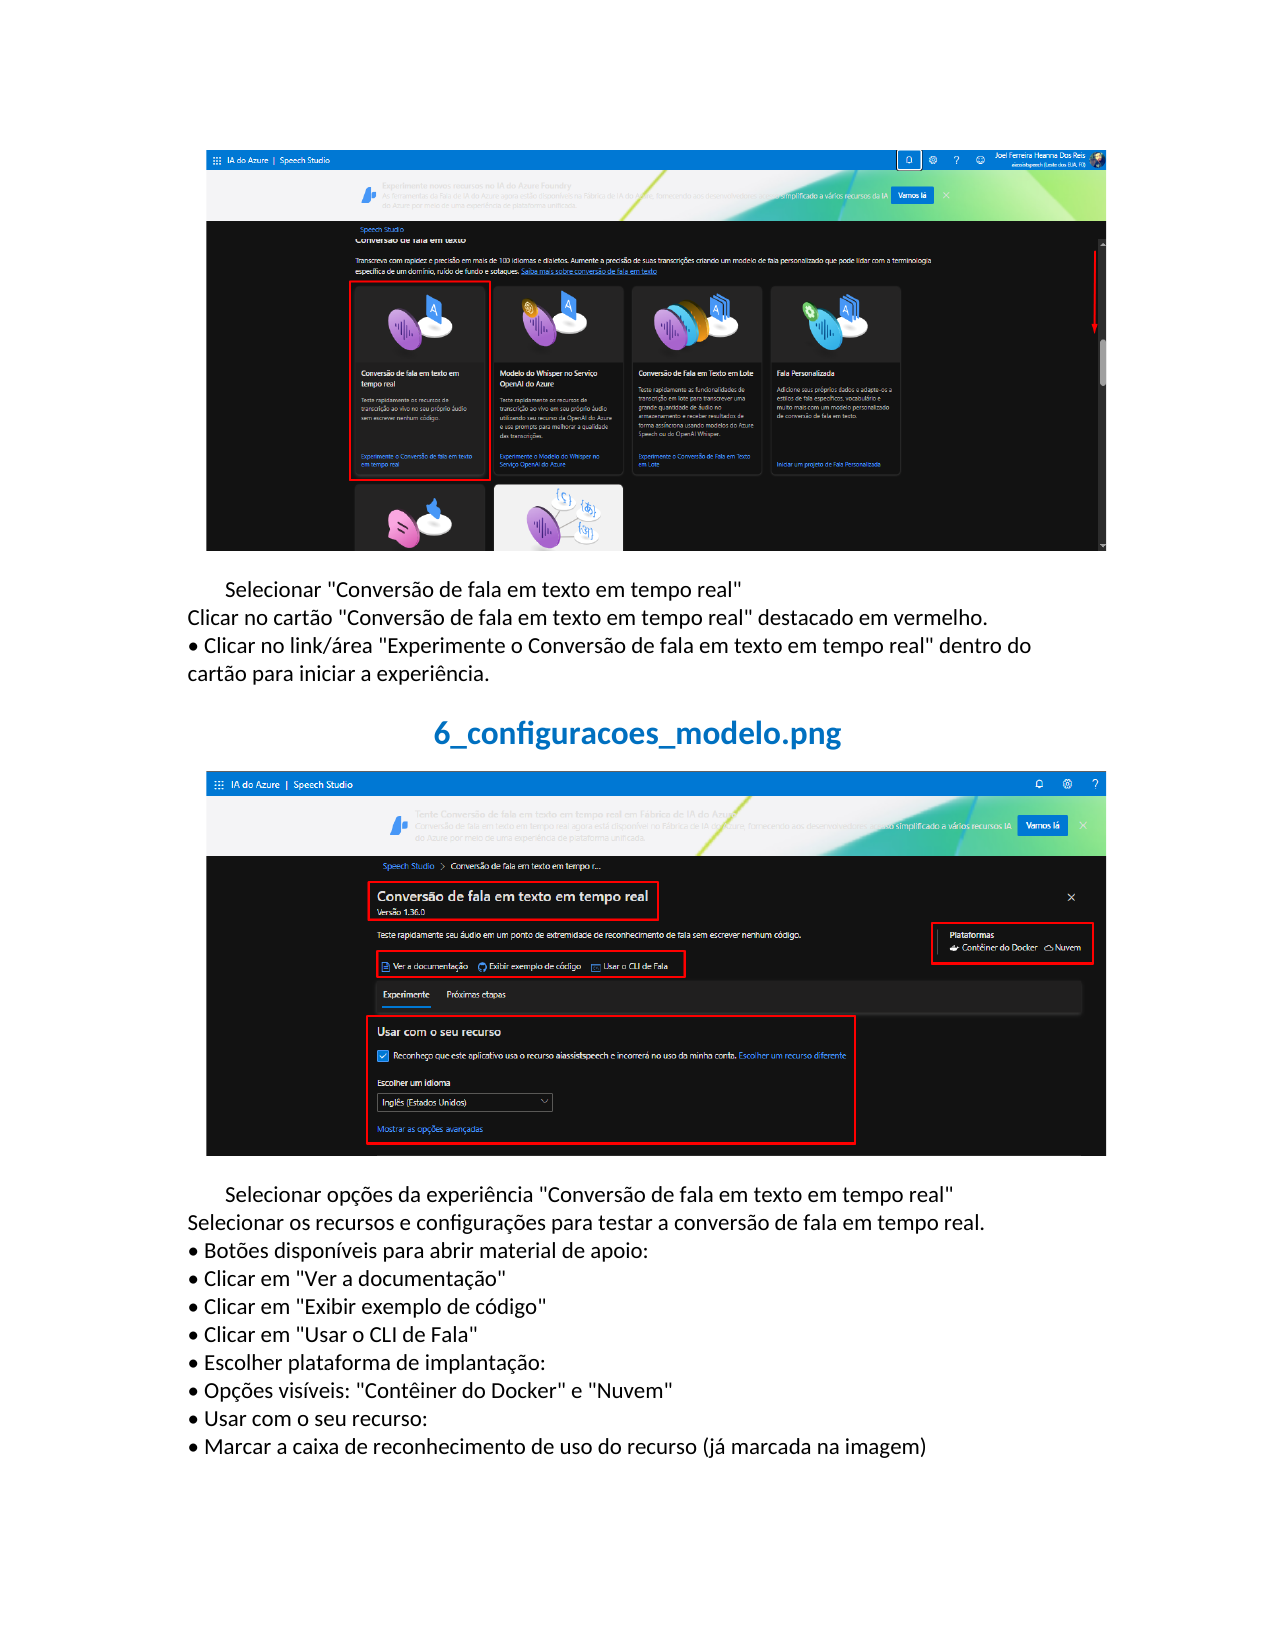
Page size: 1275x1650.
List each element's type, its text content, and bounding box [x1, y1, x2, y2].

picture [206, 150, 1107, 551]
title 6_configuracoes_modelo.png [187, 712, 1087, 753]
text Selecionar "Conversão de fala em texto em tempo real" Clicar no cartão "Conversão de fala em texto em tempo real" destacado em vermelho. • Clicar no link/área "Experimente o Conversão de fala em texto em tempo real" dentro do cartão para iniciar a experiência. [187, 575, 1087, 687]
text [187, 1180, 1087, 1461]
picture [206, 771, 1107, 1156]
